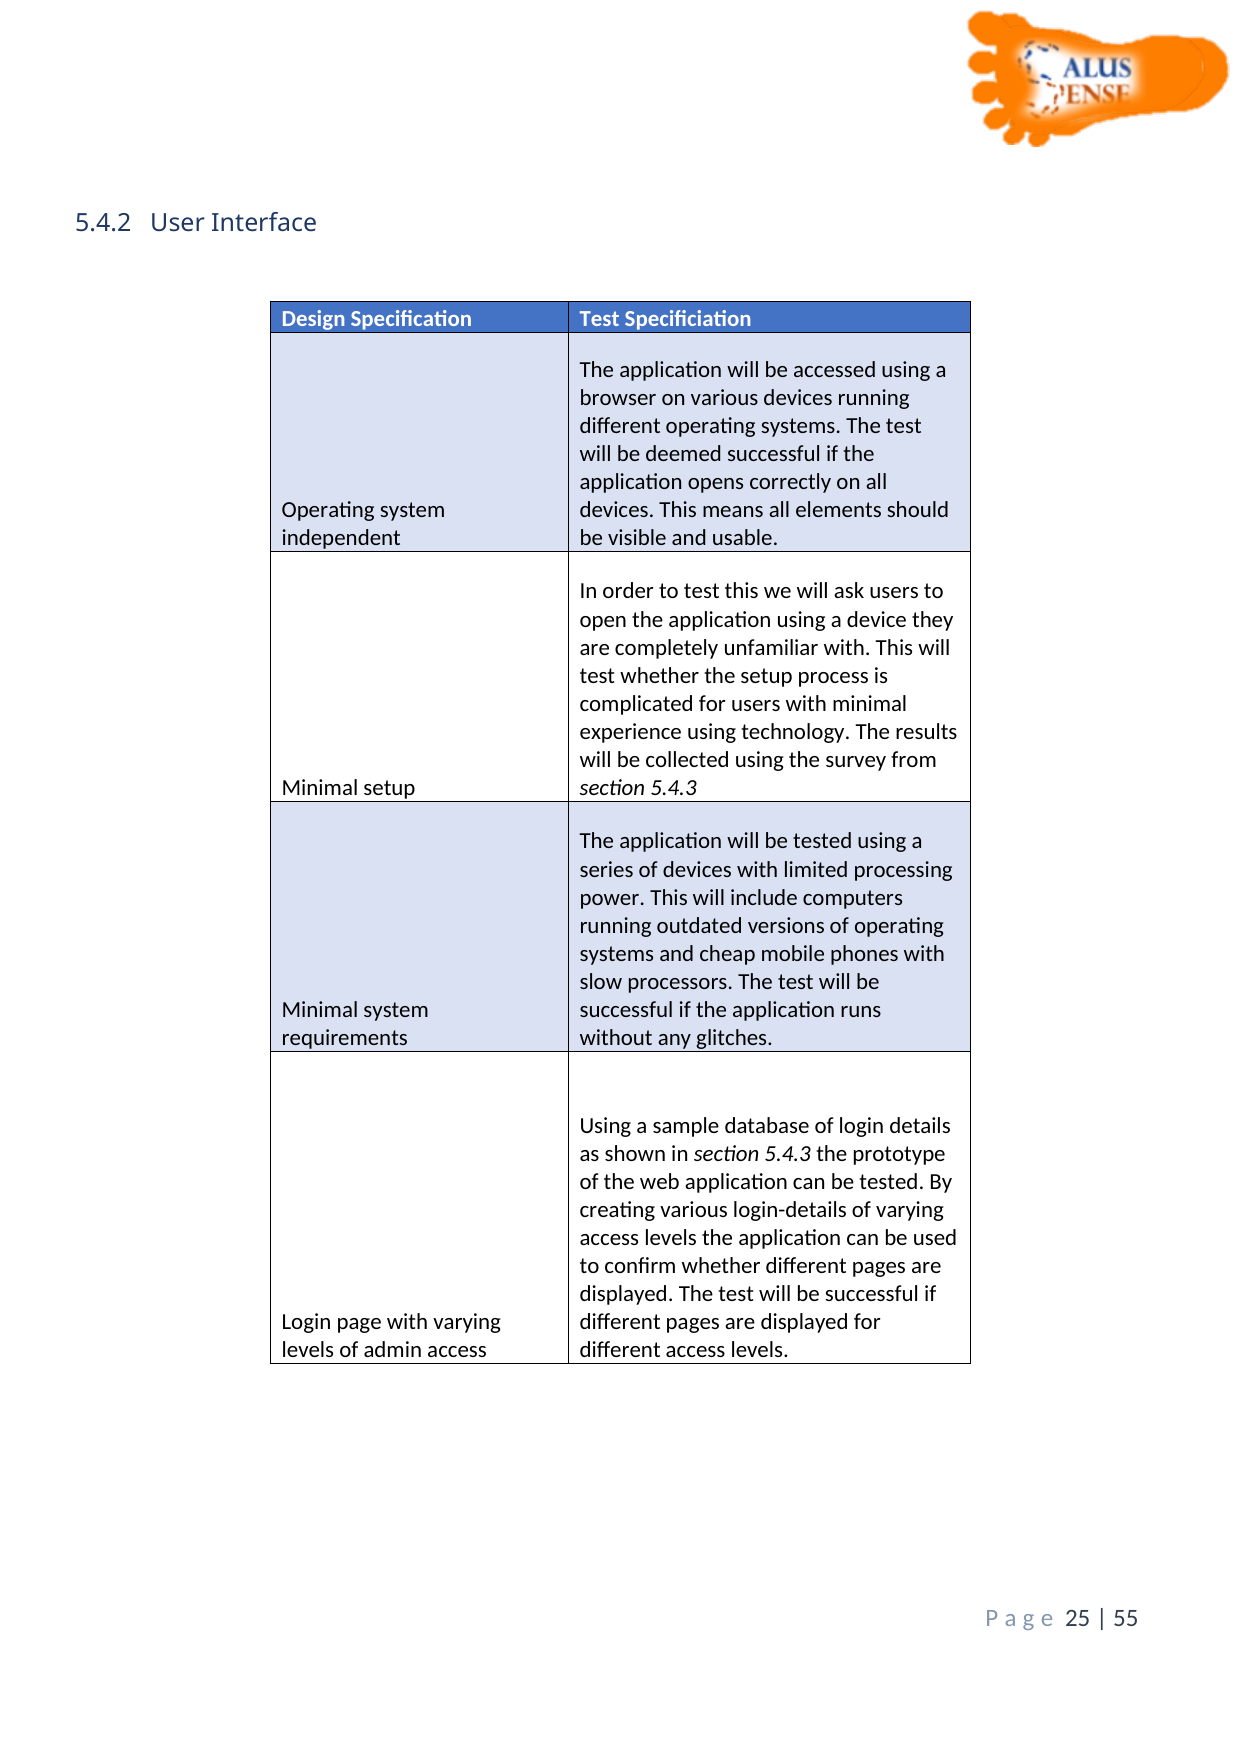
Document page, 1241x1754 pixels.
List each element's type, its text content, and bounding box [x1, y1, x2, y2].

picture [953, 10, 1241, 147]
table_header Design Specification [271, 302, 568, 332]
subtitle User Interface [75, 205, 1165, 239]
table_cell Login page with varying levels of admin access [271, 1052, 568, 1363]
table_cell Using a sample database of login details as shown in section 5.4.3 the prototype of the web application can be tested. By creating various login-details of varying access levels the application can be used to confirm whether different pages are displayed. The test will be successful if different pages are displayed for different access levels. [569, 1052, 970, 1363]
table_cell Minimal system requirements [271, 802, 568, 1051]
table_cell In order to test this we will ask users to open the application using a device they are completely unfamiliar with. This will test whether the setup process is complicated for users with minimal experience using technology. The results will be collected using the survey from section 5.4.3 [569, 552, 970, 801]
table_cell The application will be tested using a series of devices with limited processing power. This will include computers running outdated versions of operating systems and cheap mobile phones with slow processors. The test will be successful if the application runs without any glitches. [569, 802, 970, 1051]
table_header Test Specificiation [569, 302, 970, 332]
table_cell Minimal setup [271, 552, 568, 801]
table_cell Operating system independent [271, 333, 568, 551]
table_cell The application will be accessed using a browser on various devices running different operating systems. The test will be deemed successful if the application opens correctly on all devices. This means all elements should be visible and usable. [569, 333, 970, 551]
